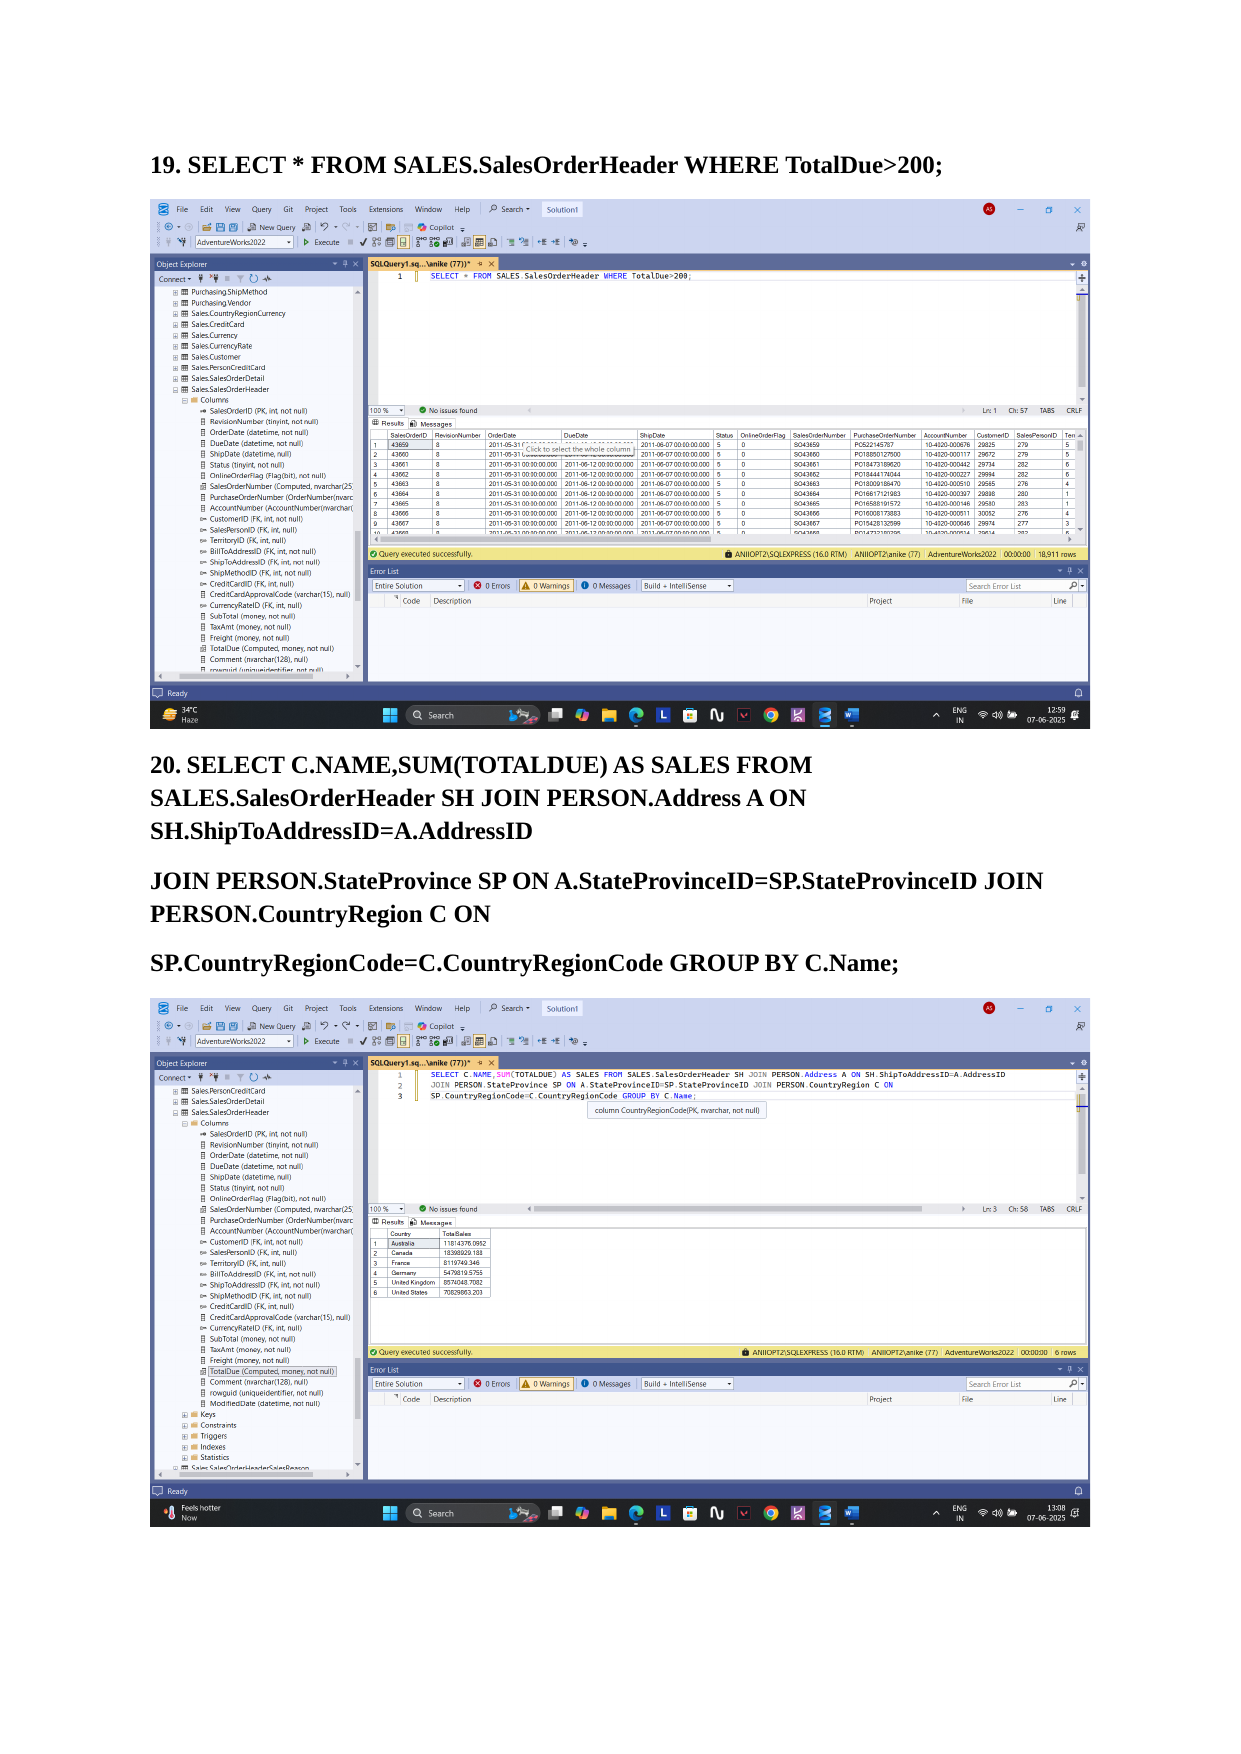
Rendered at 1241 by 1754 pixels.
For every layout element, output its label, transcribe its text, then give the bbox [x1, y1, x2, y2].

text 19. SELECT * FROM SALES.SalesOrderHeader WHERE TotalDue>200; [150, 150, 1090, 179]
text 20. SELECT C.NAME,SUM(TOTALDUE) AS SALES FROM SALES.SalesOrderHeader SH JOIN PERSON.Address A ON SH.ShipToAddressID=A.AddressID [150, 750, 1090, 845]
picture [150, 199, 1091, 729]
text SP.CountryRegionCode=C.CountryRegionCode GROUP BY C.Name; [150, 948, 1090, 977]
text JOIN PERSON.StateProvince SP ON A.StateProvinceID=SP.StateProvinceID JOIN PERSON.CountryRegion C ON [150, 866, 1090, 928]
picture [150, 998, 1091, 1527]
